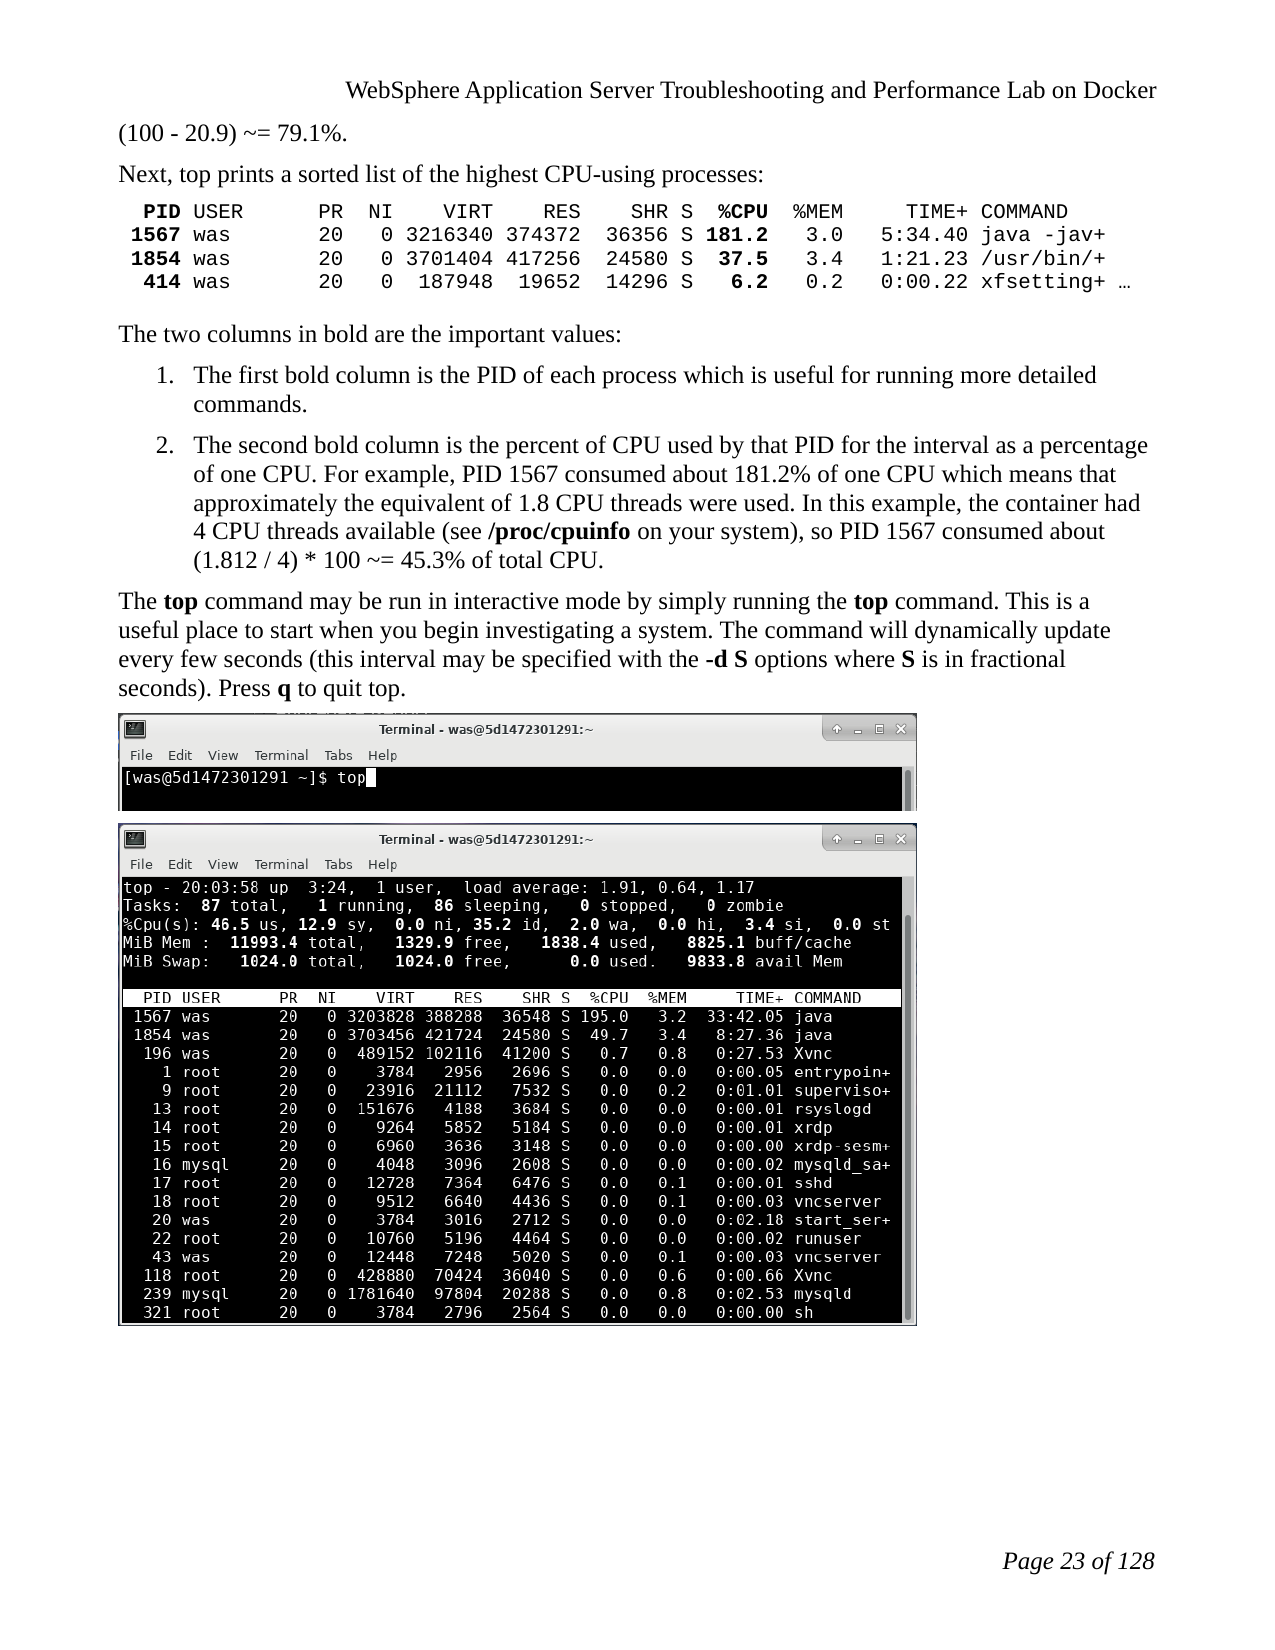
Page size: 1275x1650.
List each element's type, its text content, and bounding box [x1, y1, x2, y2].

text 1854 was 20 0 3701404 417256 24580 S 37.5 3.4 1:21.23 /usr/bin/+ [118, 248, 1157, 272]
text The two columns in bold are the important values: [118, 319, 1157, 348]
text The top command may be run in interactive mode by simply running the top command. This is a useful place to start when you begin investigating a system. The command will dynamically update every few seconds (this interval may be specified with the -d S options where S is in fractional seconds). Press q to quit top. [118, 586, 1157, 701]
text PID USER PR NI VIRT RES SHR S %CPU %MEM TIME+ COMMAND [118, 201, 1157, 224]
text 414 was 20 0 187948 19652 14296 S 6.2 0.2 0:00.22 xfsetting+ … [118, 272, 1157, 319]
text Next, top prints a sorted list of the highest CPU-using processes: [118, 159, 1157, 188]
list The first bold column is the PID of each process which is useful for running more detailed commands. [156, 360, 1157, 418]
picture [118, 713, 917, 811]
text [118, 118, 1157, 147]
picture [118, 823, 917, 1326]
text 1567 was 20 0 3216340 374372 36356 S 181.2 3.0 5:34.40 java -jav+ [118, 224, 1157, 248]
list The second bold column is the percent of CPU used by that PID for the interval as a percentage of one CPU. For example, PID 1567 consumed about 181.2% of one CPU which means that approximately the equivalent of 1.8 CPU threads were used. In this example, the container had 4 CPU threads available (see /proc/cpuinfo on your system), so PID 1567 consumed about (1.812 / 4) * 100 ~= 45.3% of total CPU. [156, 430, 1157, 574]
